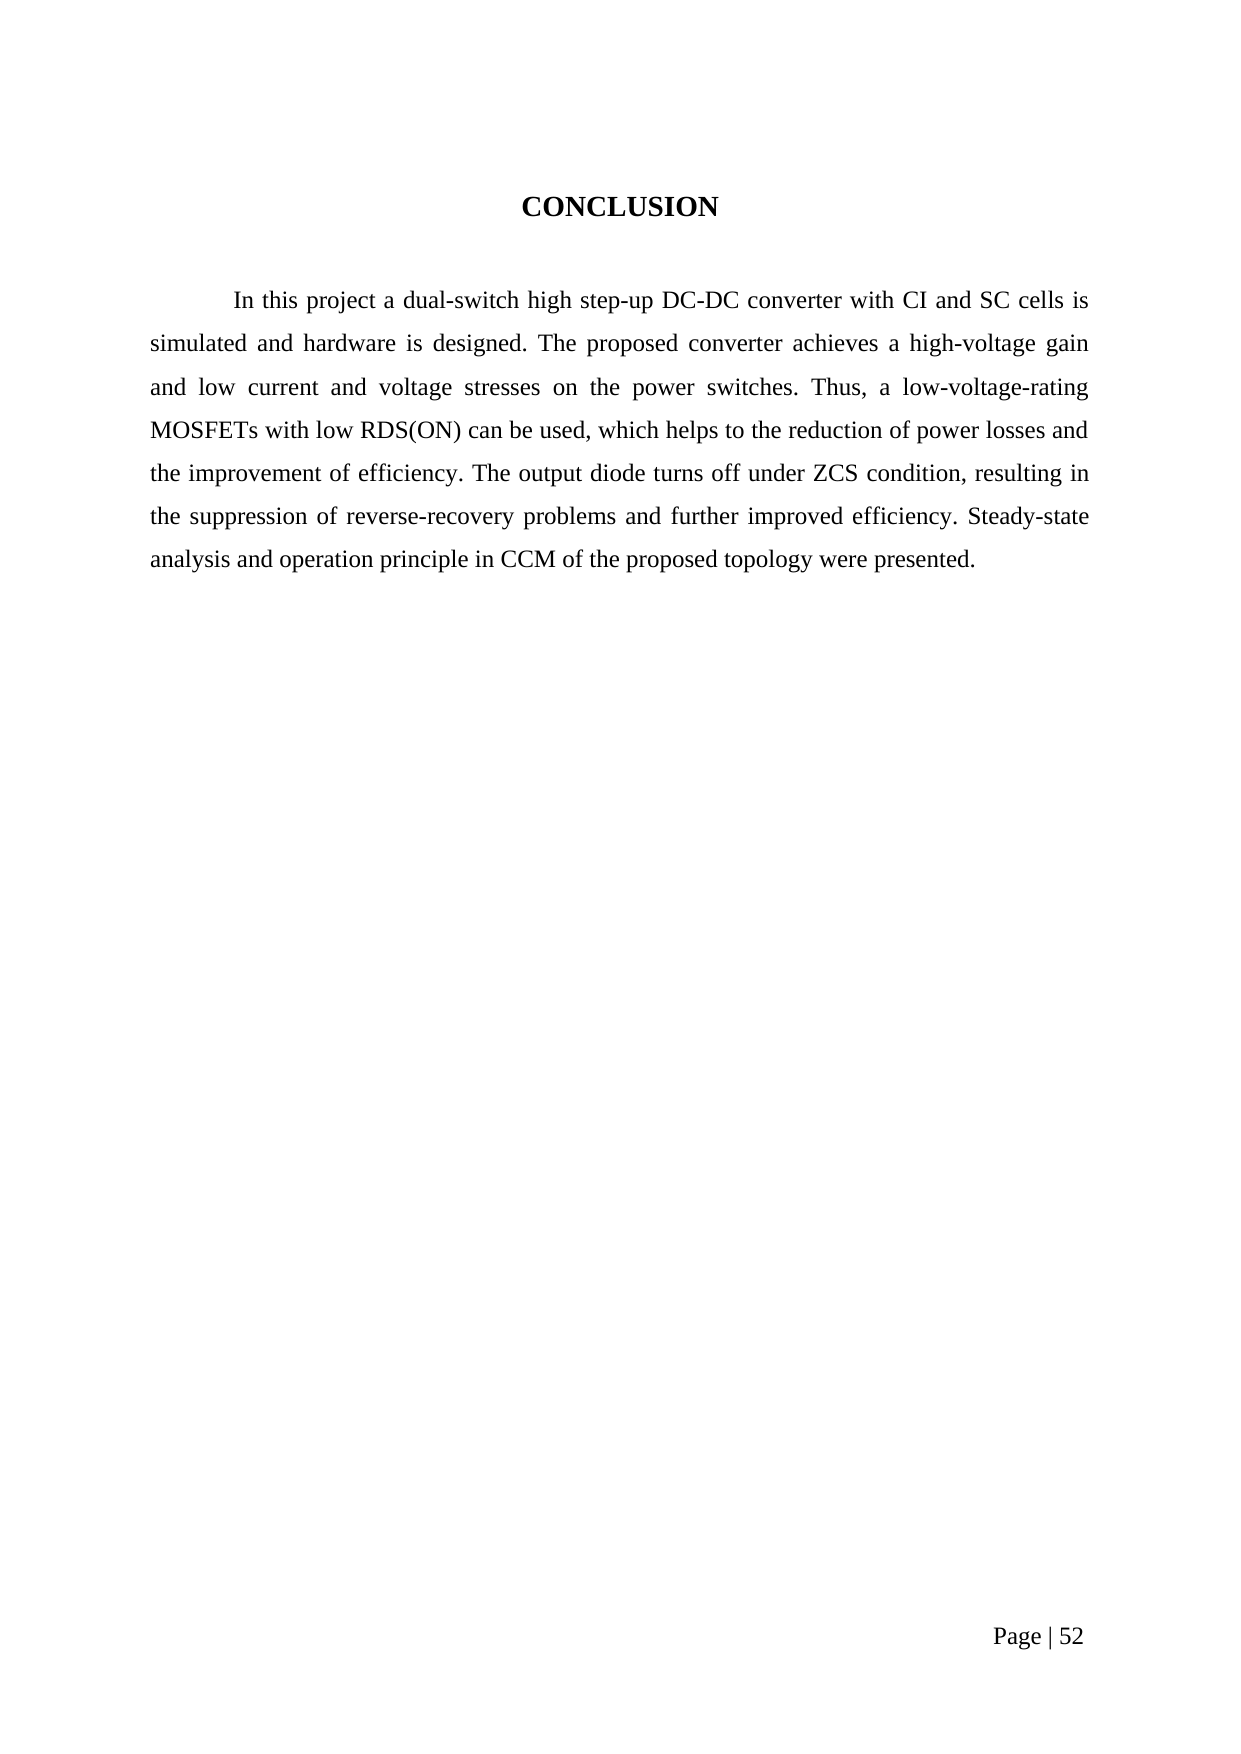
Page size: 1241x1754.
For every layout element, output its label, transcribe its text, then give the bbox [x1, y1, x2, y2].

text In this project a dual-switch high step-up DC-DC converter with CI and SC cells is simulated and hardware is designed. The proposed converter achieves a high-voltage gain and low current and voltage stresses on the power switches. Thus, a low-voltage-rating MOSFETs with low RDS(ON) can be used, which helps to the reduction of power losses and the improvement of efficiency. The output diode turns off under ZCS condition, resulting in the suppression of reverse-recovery problems and further improved efficiency. Steady-state analysis and operation principle in CCM of the proposed topology were presented. [150, 285, 1090, 573]
subtitle CONCLUSION [150, 189, 1090, 223]
